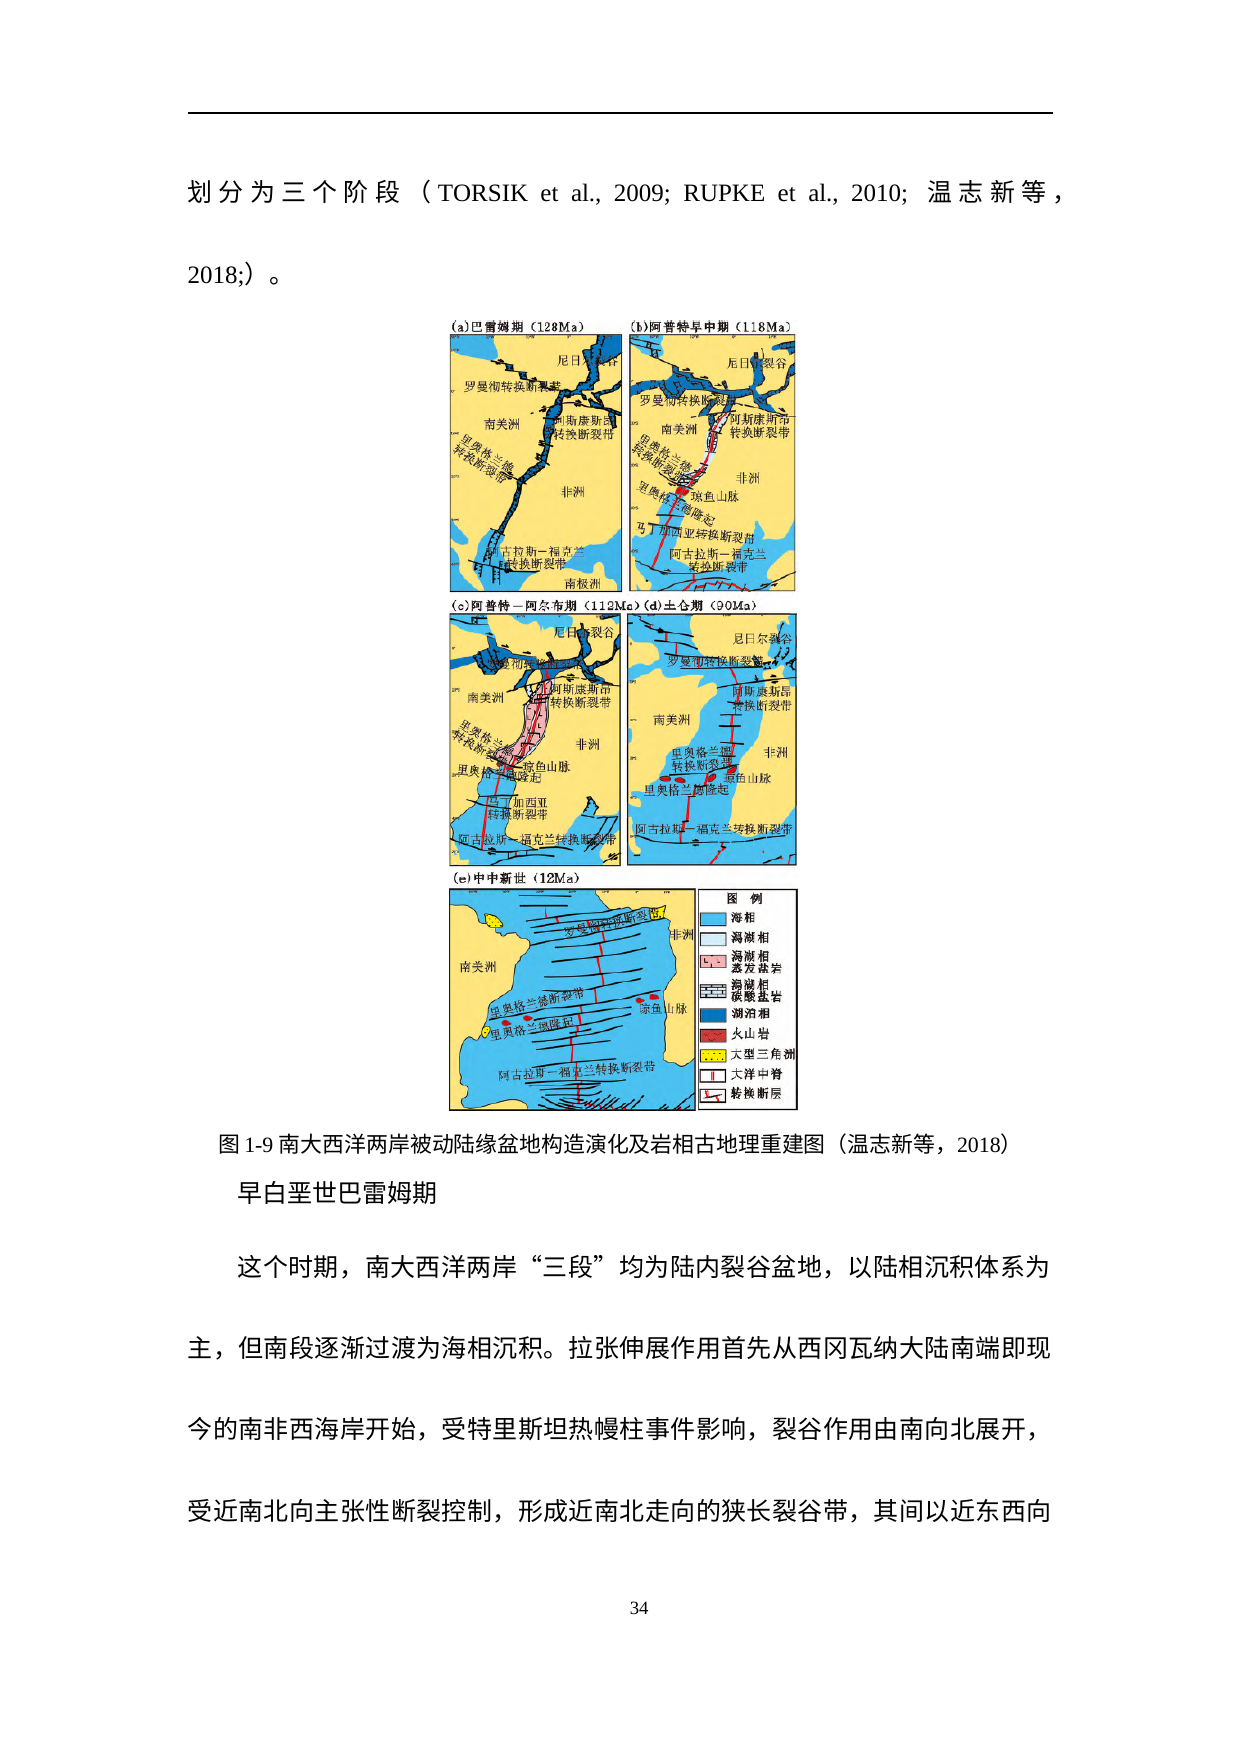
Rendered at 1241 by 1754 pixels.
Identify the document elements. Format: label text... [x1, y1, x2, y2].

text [187, 1233, 1053, 1542]
text 图1-9 南大西洋两岸被动陆缘盆地构造演化及岩相古地理重建图（温志新等，2018） [187, 1126, 1053, 1159]
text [187, 158, 1053, 305]
text 早白垩世巴雷姆期 [187, 1159, 1053, 1224]
picture [441, 313, 799, 1111]
